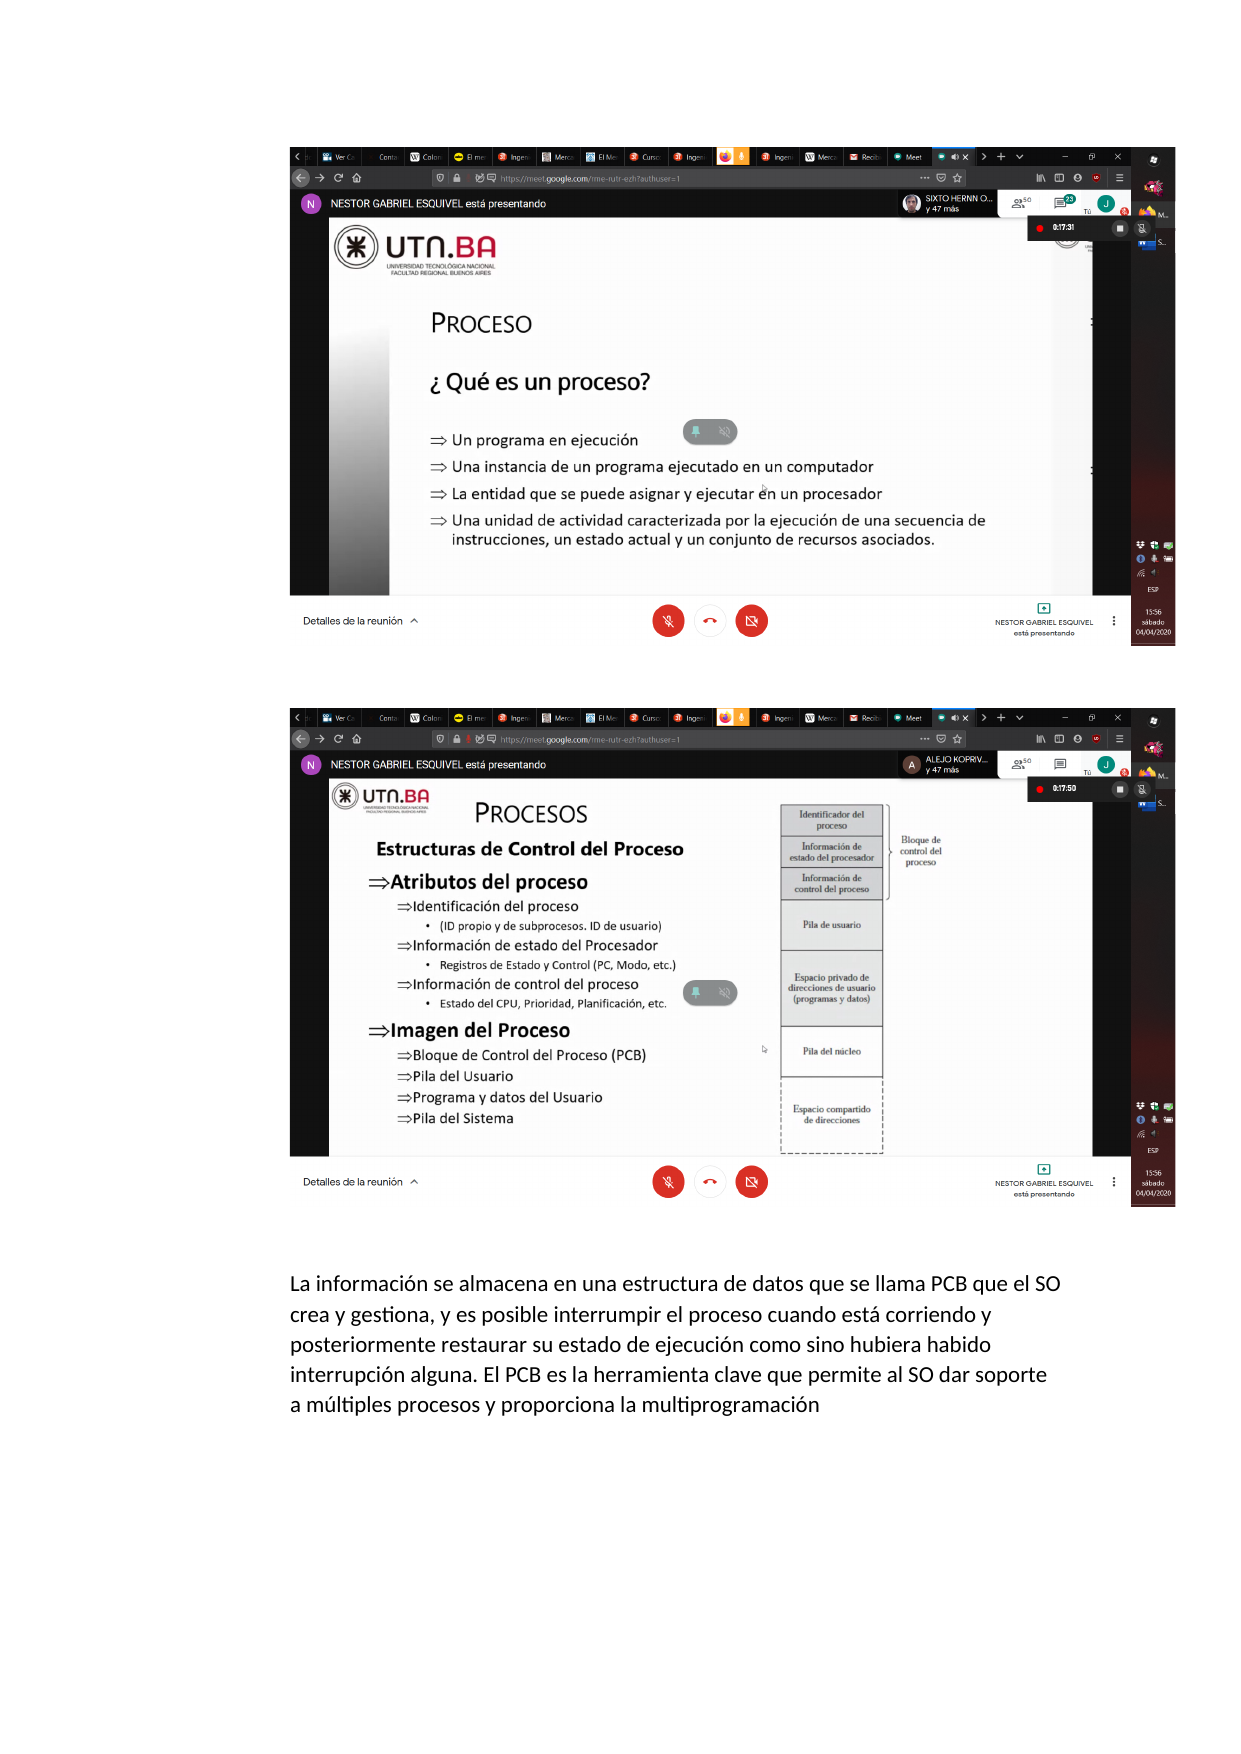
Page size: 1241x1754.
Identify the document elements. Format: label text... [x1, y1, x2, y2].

list La información se almacena en una estructura de datos que se llama PCB que el SO crea y gestiona, y es posible interrumpir el proceso cuando está corriendo y posteriormente restaurar su estado de ejecución como sino hubiera habido interrupción alguna. El PCB es la herramienta clave que permite al SO dar soporte a múltiples procesos y proporciona la multiprogramación [290, 1269, 1063, 1418]
picture [289, 147, 1176, 646]
picture [289, 708, 1176, 1207]
